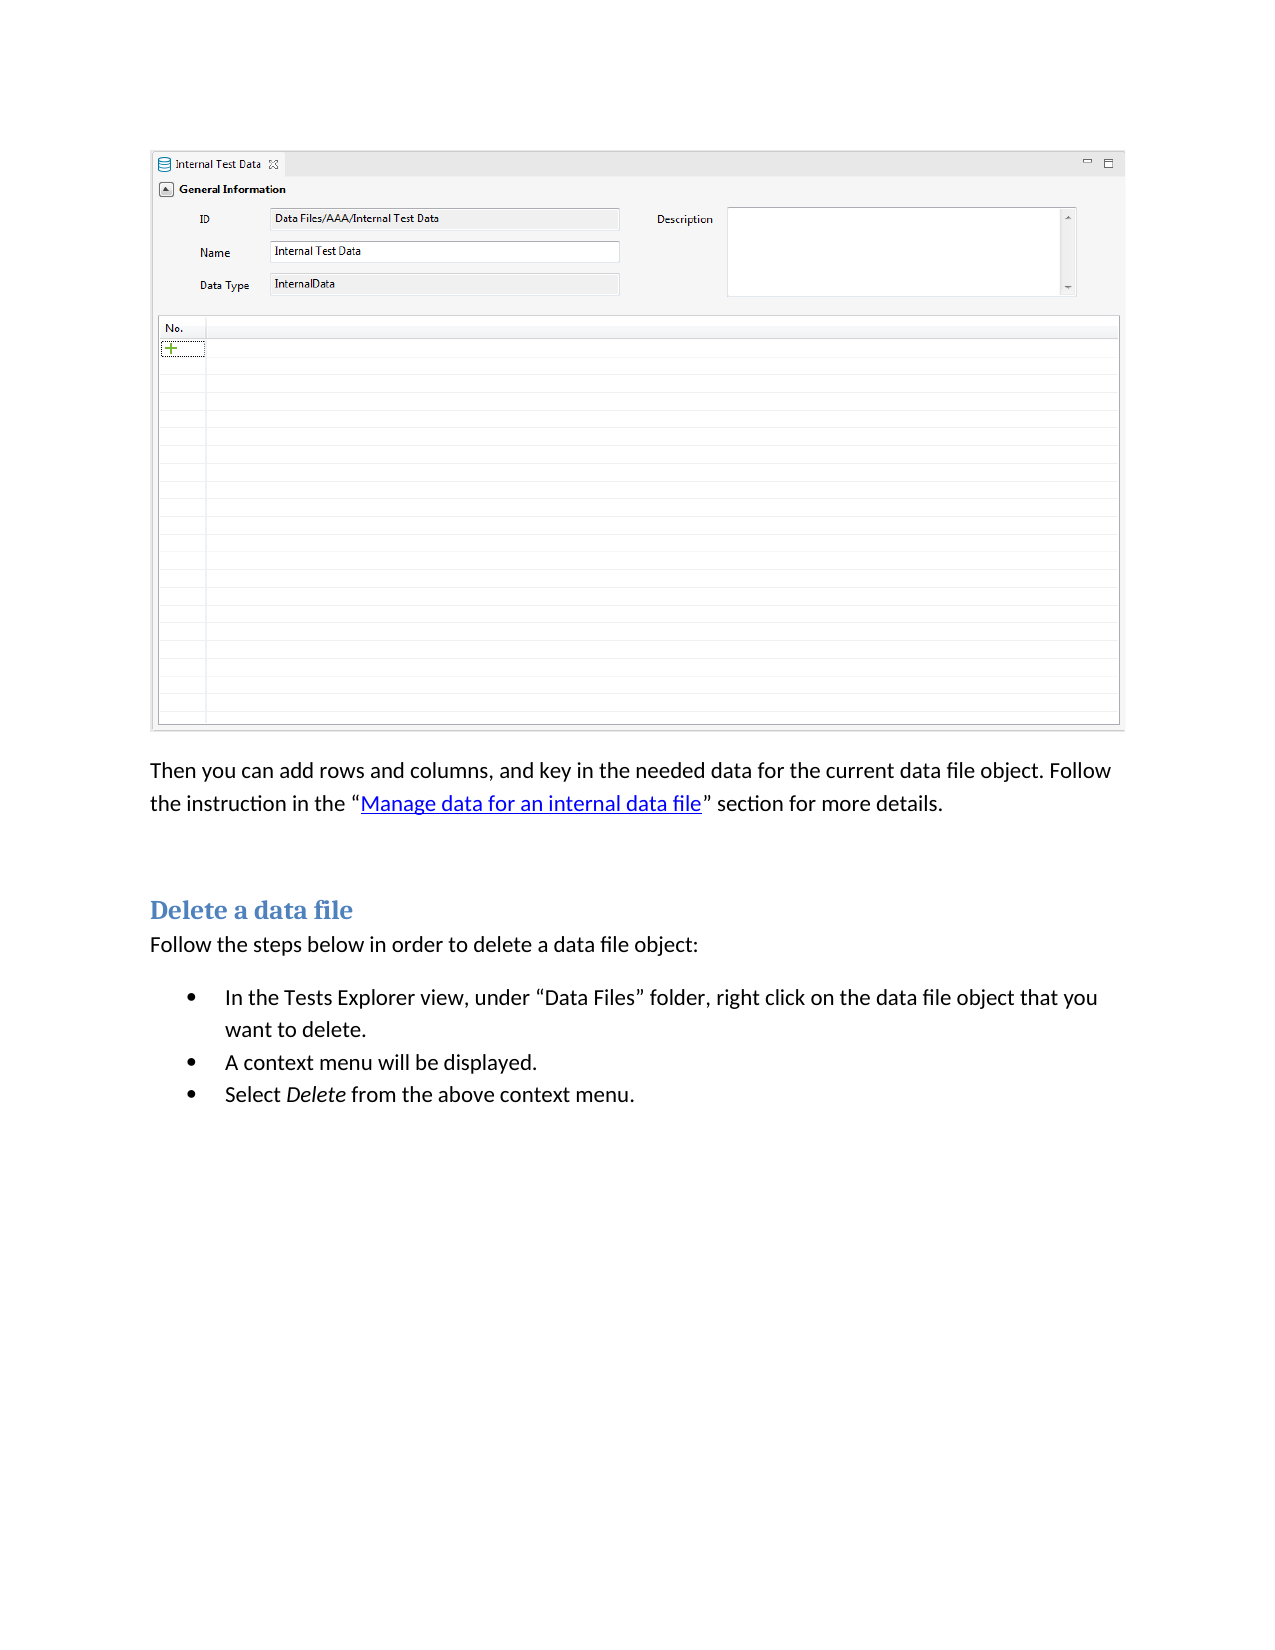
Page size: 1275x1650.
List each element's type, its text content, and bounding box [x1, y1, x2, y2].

text Follow the steps below in order to delete a data file object: [150, 930, 1125, 958]
text Then you can add rows and columns, and key in the needed data for the current data file object. Follow the instruction in the “Manage data for an internal data file” section for more details. [150, 756, 1125, 817]
subtitle Delete a data file [150, 895, 1125, 926]
list A context menu will be displayed. [187, 1048, 1125, 1076]
list In the Tests Explorer view, under “Data Files” folder, right click on the data file object that you want to delete. [187, 983, 1125, 1044]
list Select Delete from the above context menu. [187, 1080, 1125, 1108]
picture [150, 150, 1125, 732]
